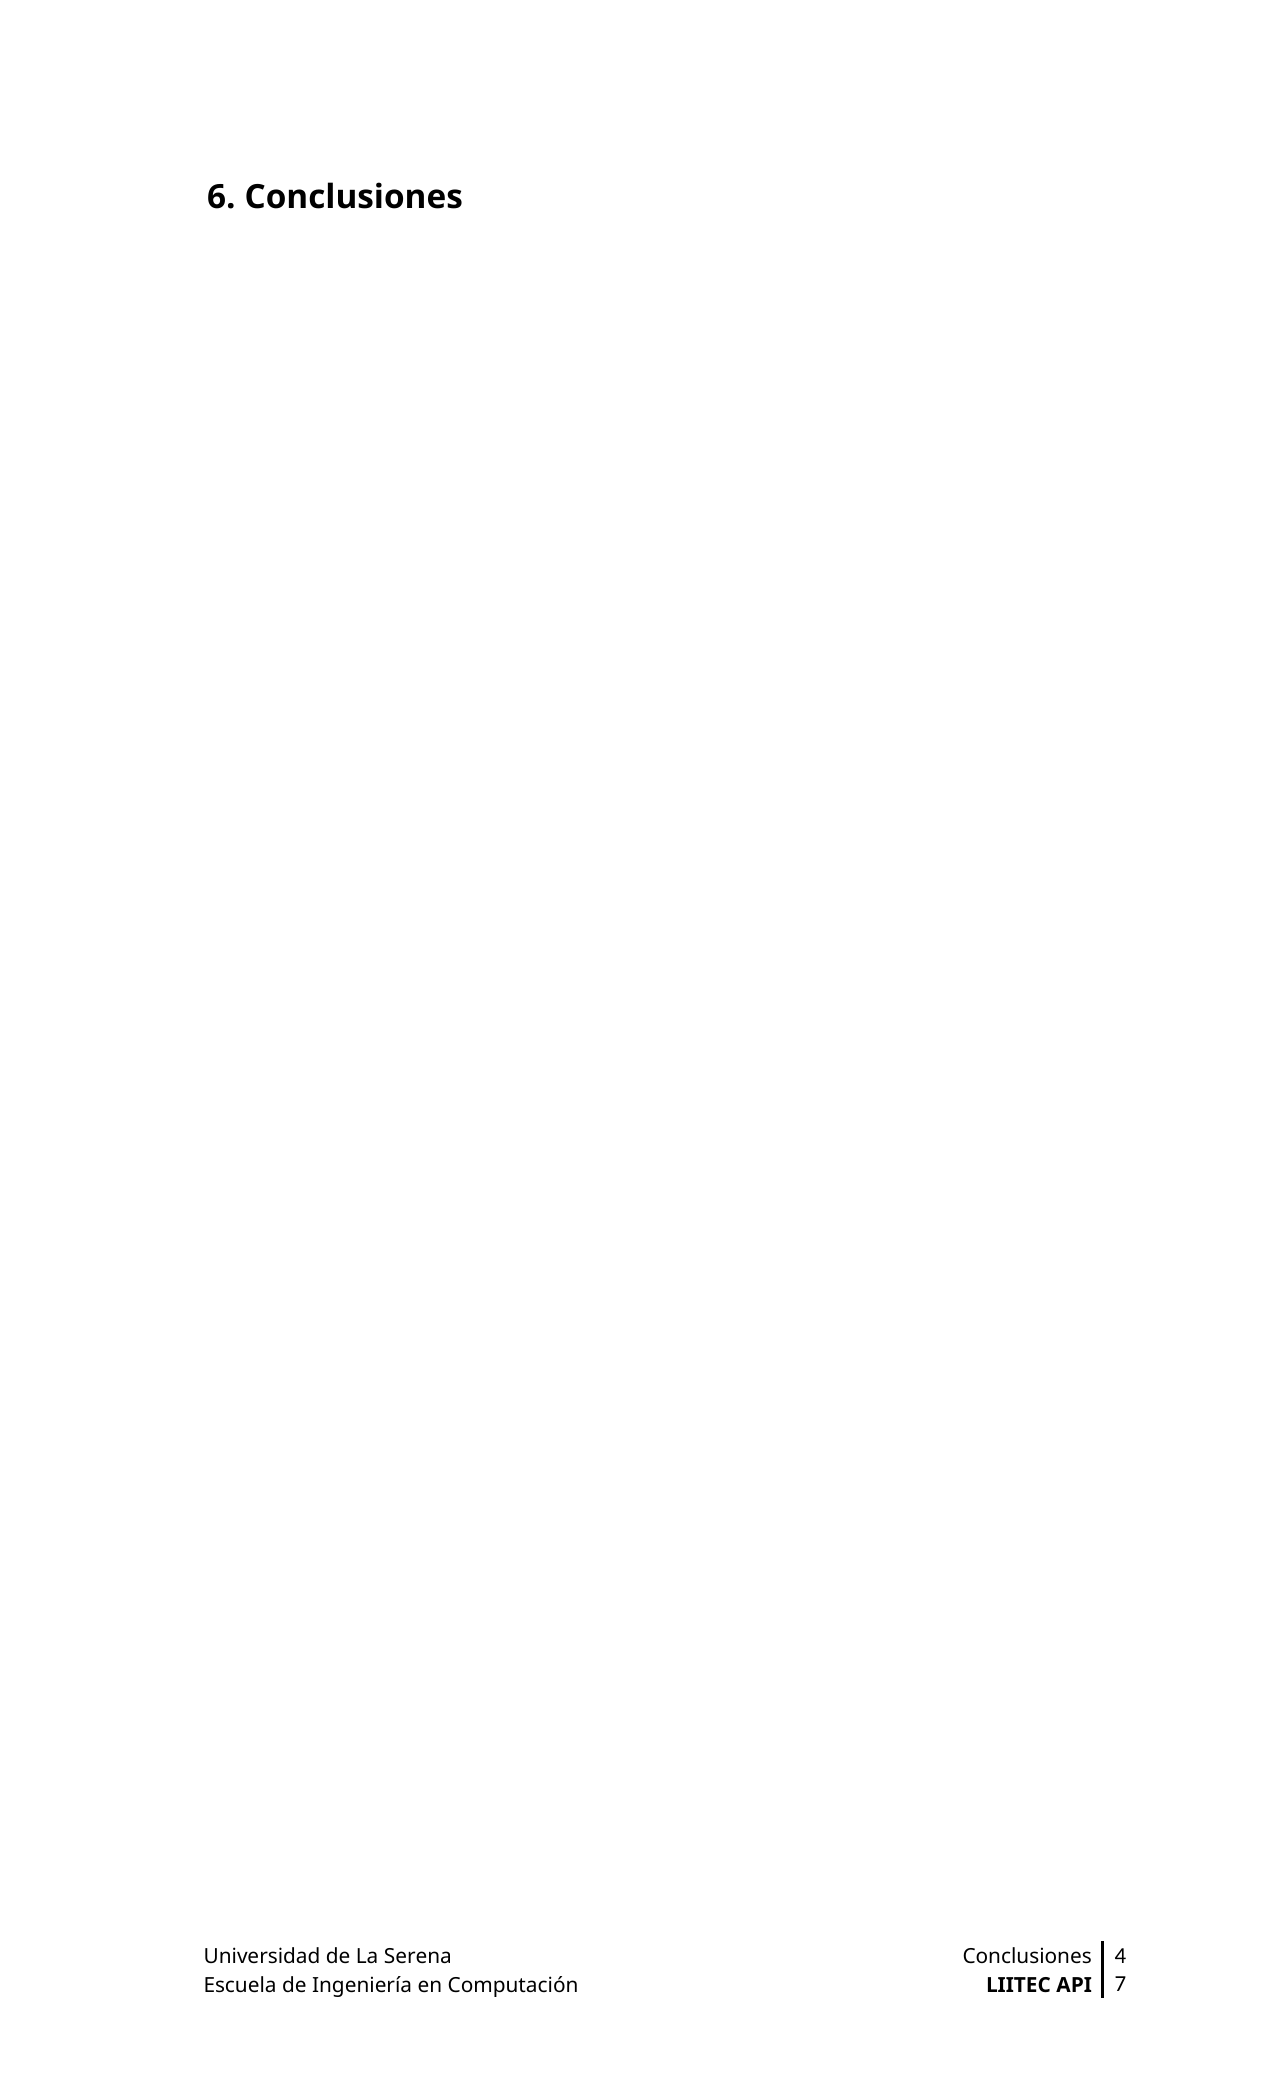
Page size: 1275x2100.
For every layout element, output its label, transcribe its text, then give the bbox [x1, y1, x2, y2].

text Conclusiones [207, 173, 1127, 218]
